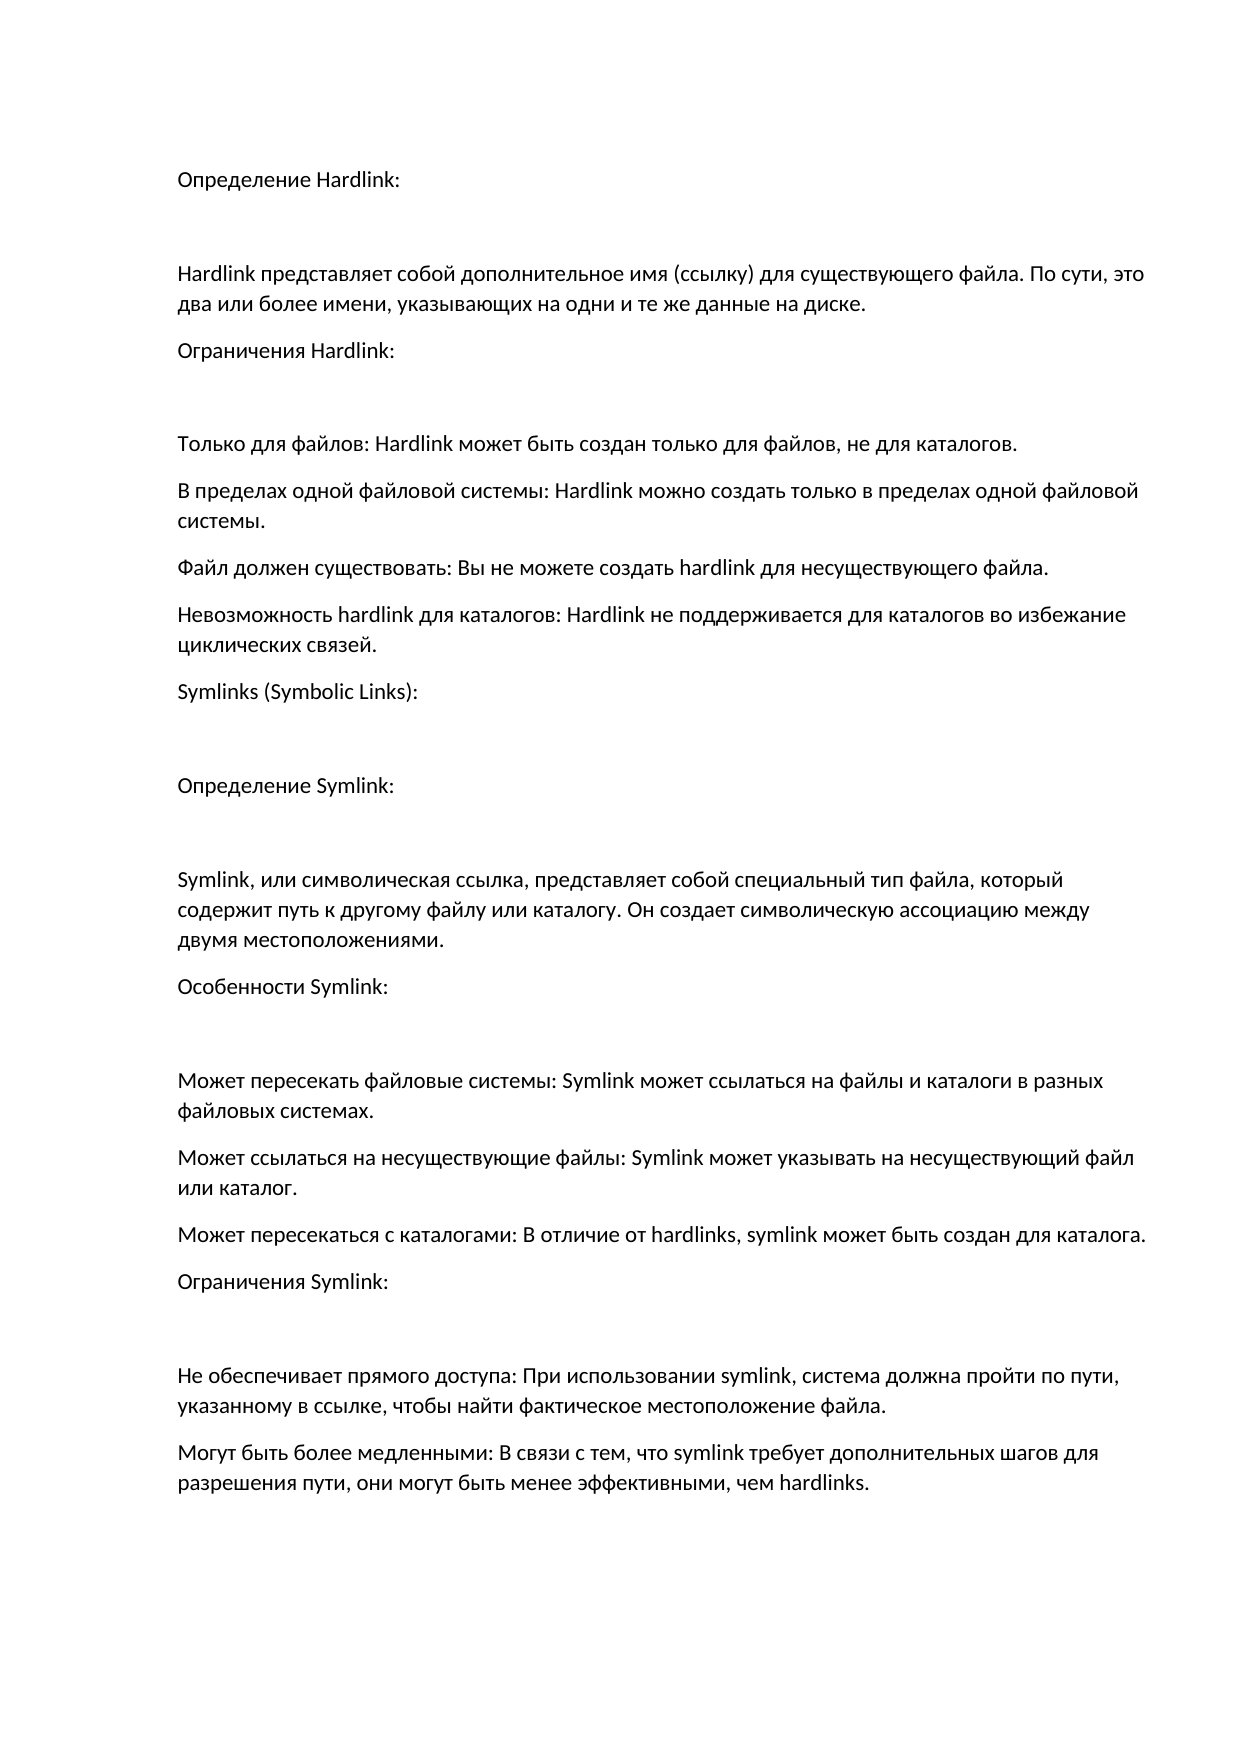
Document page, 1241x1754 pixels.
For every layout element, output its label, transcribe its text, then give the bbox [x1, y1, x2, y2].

text Может ссылаться на несуществующие файлы: Symlink может указывать на несуществующий файл или каталог. [177, 1143, 1152, 1201]
text Hardlink представляет собой дополнительное имя (ссылку) для существующего файла. По сути, это два или более имени, указывающих на одни и те же данные на диске. [177, 259, 1152, 317]
text Невозможность hardlink для каталогов: Hardlink не поддерживается для каталогов во избежание циклических связей. [177, 600, 1152, 659]
text Определение Hardlink: [177, 165, 1152, 193]
text Особенности Symlink: [177, 972, 1152, 1000]
text Ограничения Hardlink: [177, 336, 1152, 364]
text Может пересекать файловые системы: Symlink может ссылаться на файлы и каталоги в разных файловых системах. [177, 1066, 1152, 1124]
text Файл должен существовать: Вы не можете создать hardlink для несуществующего файла. [177, 553, 1152, 582]
text Только для файлов: Hardlink может быть создан только для файлов, не для каталогов. [177, 429, 1152, 458]
text Может пересекаться с каталогами: В отличие от hardlinks, symlink может быть создан для каталога. [177, 1220, 1152, 1248]
text Не обеспечивает прямого доступа: При использовании symlink, система должна пройти по пути, указанному в ссылке, чтобы найти фактическое местоположение файла. [177, 1361, 1152, 1419]
text Определение Symlink: [177, 771, 1152, 799]
text Symlink, или символическая ссылка, представляет собой специальный тип файла, который содержит путь к другому файлу или каталогу. Он создает символическую ассоциацию между двумя местоположениями. [177, 865, 1152, 953]
text Ограничения Symlink: [177, 1267, 1152, 1295]
text Symlinks (Symbolic Links): [177, 677, 1152, 706]
text Могут быть более медленными: В связи с тем, что symlink требует дополнительных шагов для разрешения пути, они могут быть менее эффективными, чем hardlinks. [177, 1438, 1152, 1496]
text В пределах одной файловой системы: Hardlink можно создать только в пределах одной файловой системы. [177, 476, 1152, 535]
